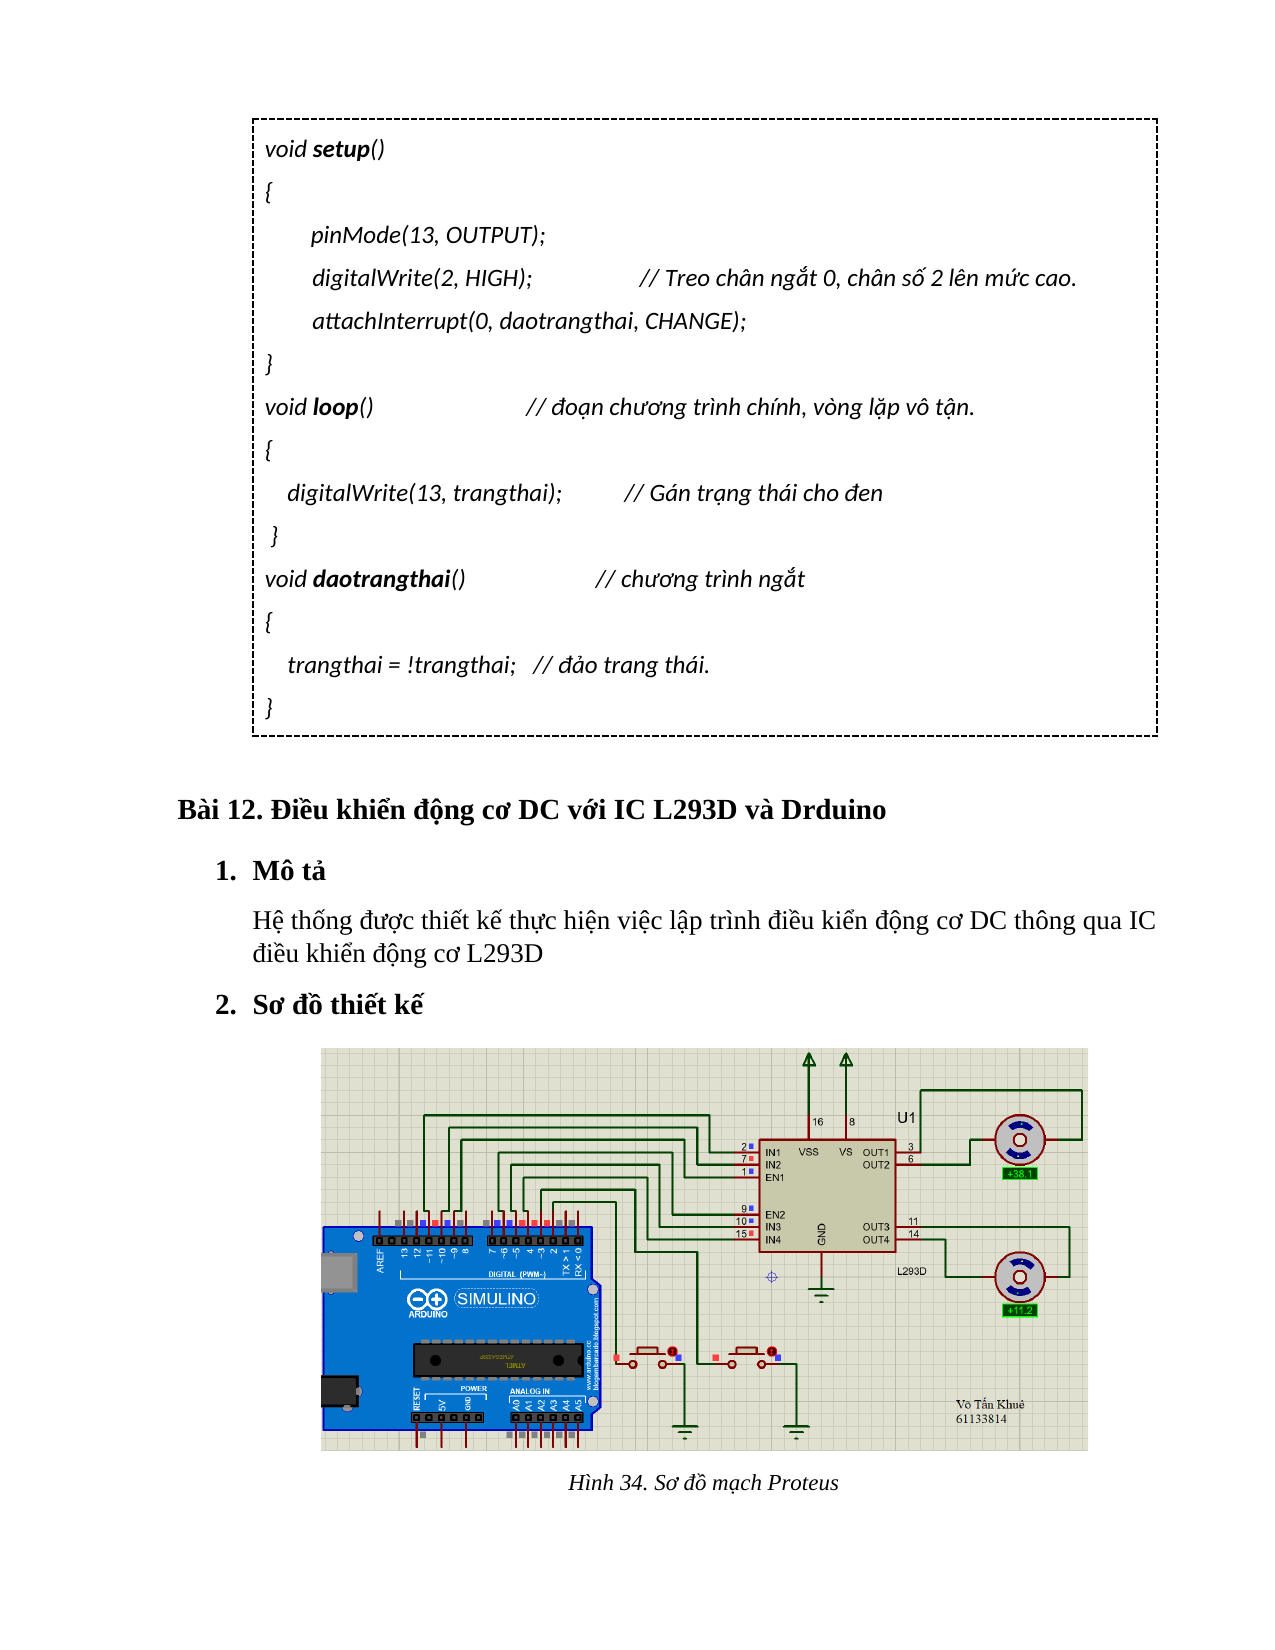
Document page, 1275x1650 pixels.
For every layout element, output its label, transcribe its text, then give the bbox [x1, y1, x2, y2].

text Hệ thống được thiết kế thực hiện việc lập trình điều kiển động cơ DC thông qua IC điều khiển động cơ L293D [252, 904, 1157, 968]
text Hình 34. Sơ đồ mạch Proteus [177, 1469, 1157, 1495]
subtitle Mô tả [215, 853, 1157, 887]
subtitle Sơ đồ thiết kế [215, 987, 1157, 1021]
subtitle Bài 12. Điều khiển động cơ DC với IC L293D và Drduino [177, 792, 1157, 826]
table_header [253, 118, 1157, 735]
picture [321, 1048, 1089, 1451]
